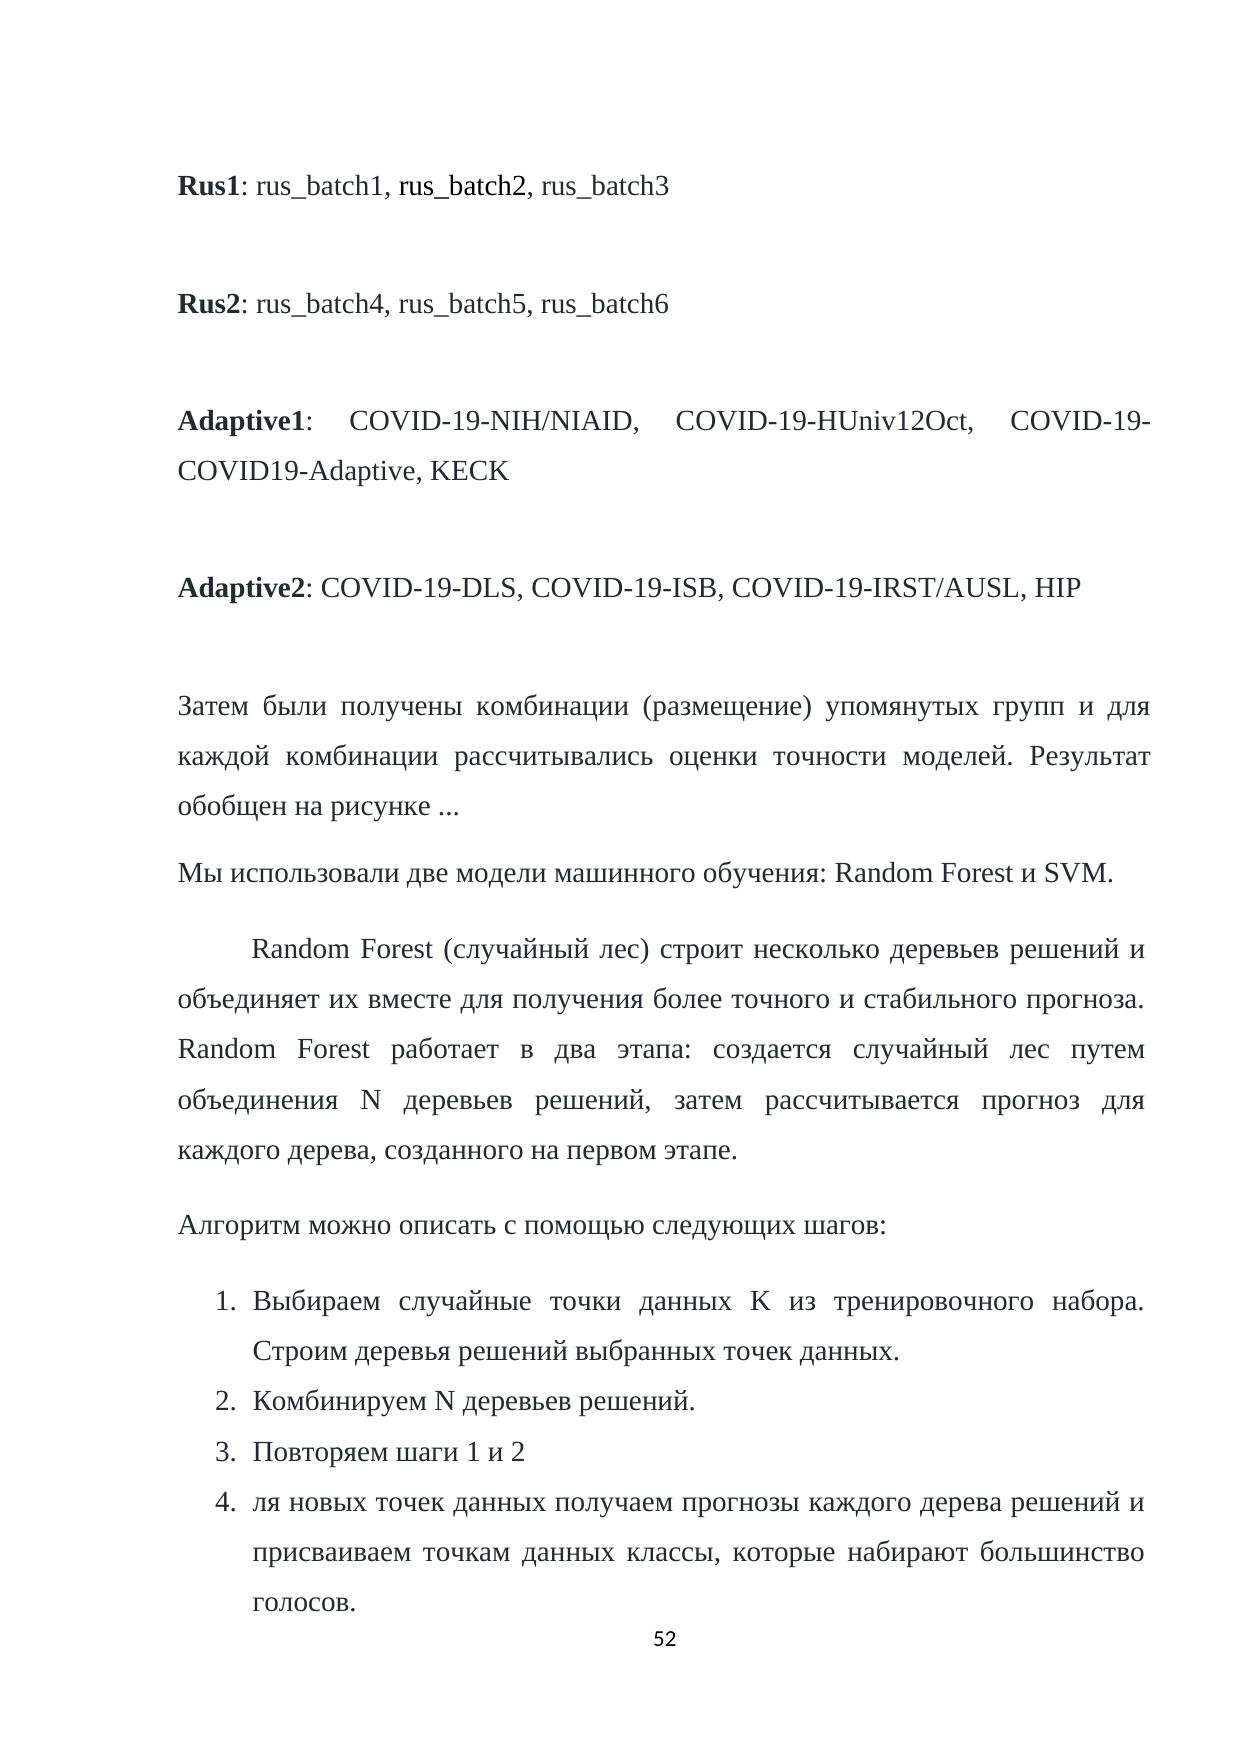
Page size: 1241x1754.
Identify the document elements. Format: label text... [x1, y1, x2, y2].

list ля новых точек данных получаем прогнозы каждого дерева решений и присваиваем точкам данных классы, которые набирают большинство голосов. [215, 1484, 1146, 1618]
text Алгоритм можно описать с помощью следующих шагов: [177, 1207, 1146, 1241]
text Random Forest (случайный лес) строит несколько деревьев решений и объединяет их вместе для получения более точного и стабильного прогноза. Random Forest работает в два этапа: создается случайный лес путем объединения N деревьев решений, затем рассчитывается прогноз для каждого дерева, созданного на первом этапе. [177, 931, 1146, 1166]
text Затем были получены комбинации (размещение) упомянутых групп и для каждой комбинации рассчитывались оценки точности моделей. Результат обобщен на рисунке ... [177, 638, 1152, 822]
list Повторяем шаги 1 и 2 [215, 1434, 1146, 1467]
text Adaptive2: COVID-19-DLS, COVID-19-ISB, COVID-19-IRST/AUSL, HIP [177, 520, 1152, 604]
list Комбинируем N деревьев решений. [215, 1383, 1146, 1417]
text Rus1: rus_batch1, rus_batch2, rus_batch3 [177, 118, 1152, 202]
text Rus2: rus_batch4, rus_batch5, rus_batch6 [177, 235, 1152, 319]
list Выбираем случайные точки данных K из тренировочного набора. Строим деревья решений выбранных точек данных. [215, 1283, 1146, 1367]
text Мы использовали две модели машинного обучения: Random Forest и SVM. [177, 856, 1146, 889]
text Adaptive1: COVID-19-NIH/NIAID, COVID-19-HUniv12Oct, COVID-19- COVID19-Adaptive, KECK [177, 353, 1152, 487]
